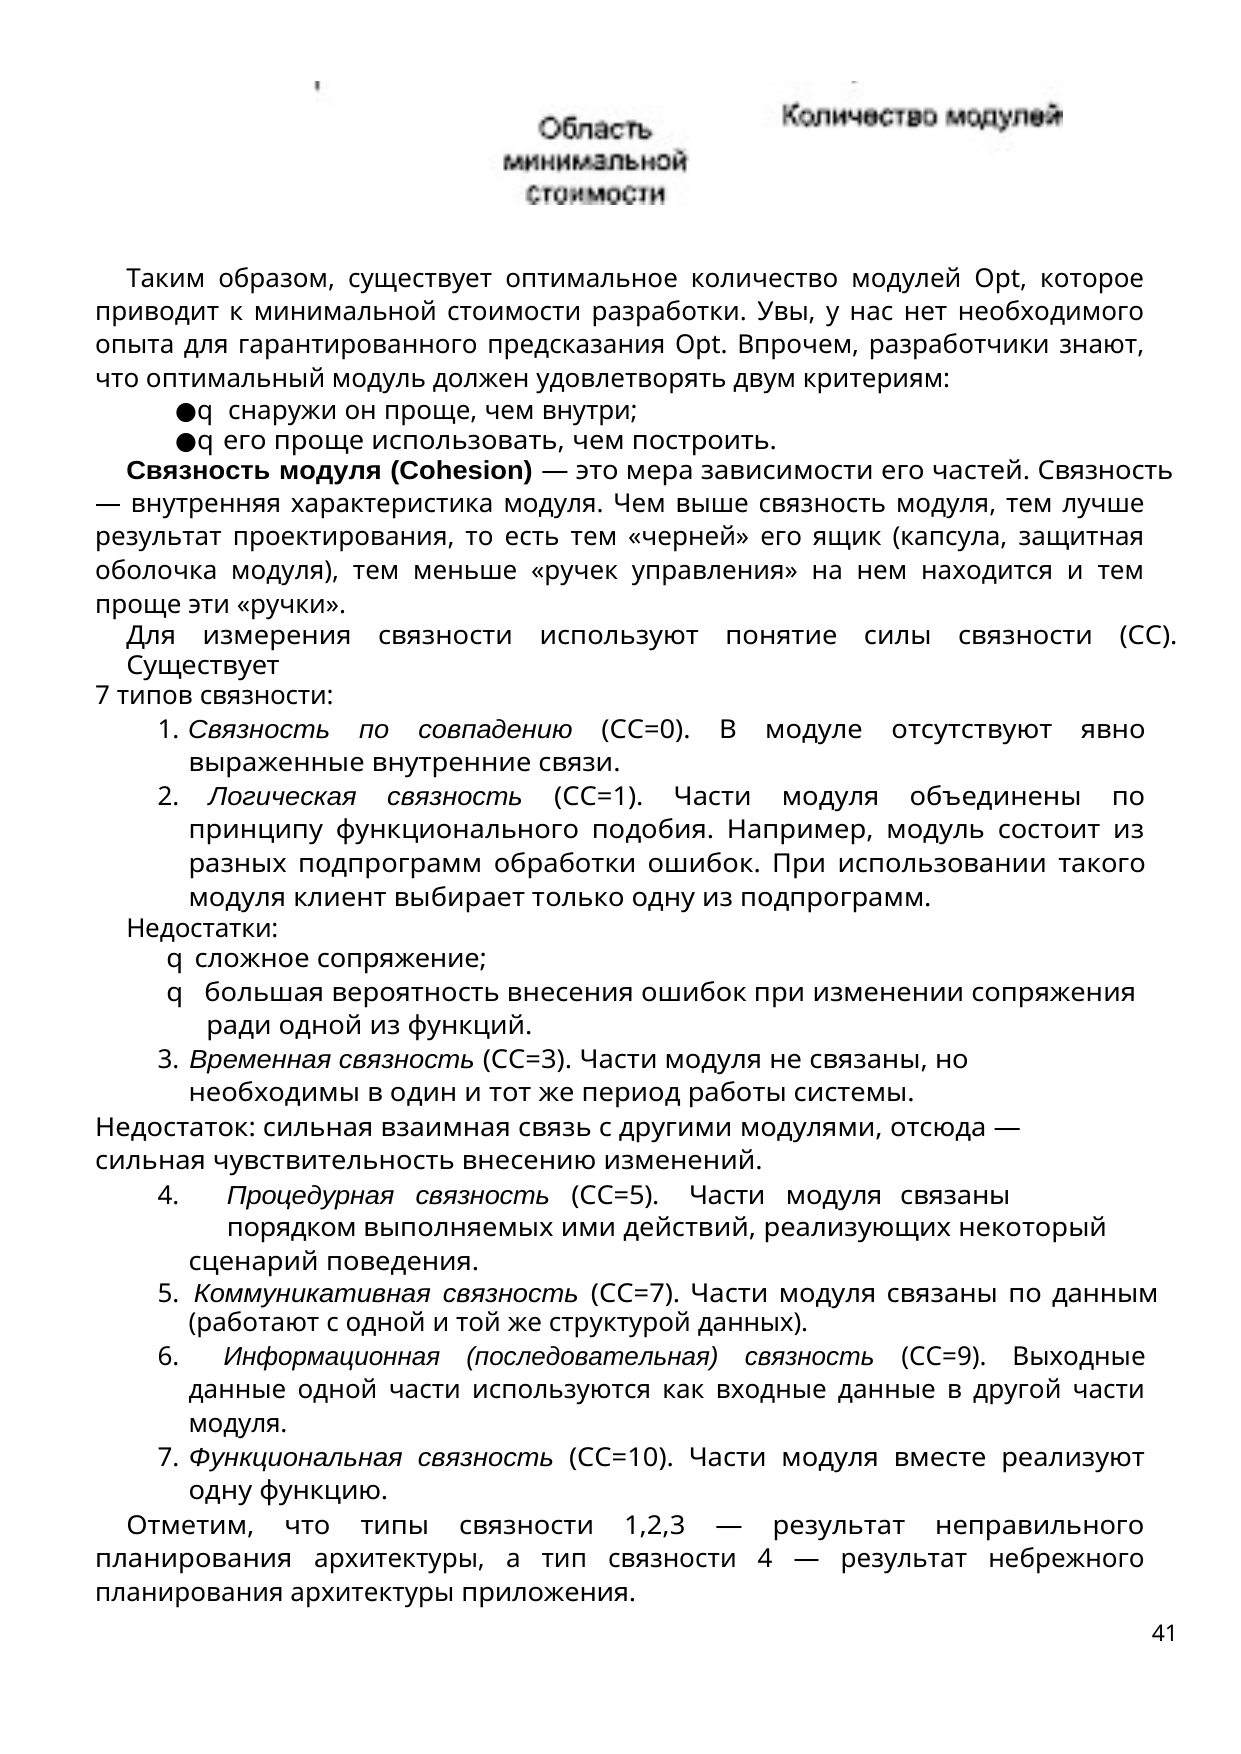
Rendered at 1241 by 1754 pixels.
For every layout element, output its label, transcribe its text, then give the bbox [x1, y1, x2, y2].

list Процедурная связность (СС=5). Части модуля связаны порядком выполняемых ими действий, реализующих некоторый сценарий поведения. [157, 1177, 1145, 1278]
text (работают с одной и той же структурой данных). [188, 1308, 1178, 1338]
text Недостатки: [126, 914, 1178, 944]
list Коммуникативная связность (СС=7). Части модуля связаны по данным [157, 1278, 1178, 1308]
list Функциональная связность (СС=10). Части модуля вместе реализуют одну функцию. [157, 1440, 1145, 1507]
list Временная связность (СС=3). Части модуля не связаны, но необходимы в один и тот же период работы системы. [157, 1042, 1146, 1109]
list q снаружи он проще, чем внутри; [175, 395, 1178, 425]
list Связность по совпадению (СС=0). В модуле отсутствуют явно выраженные внутренние связи. [157, 711, 1146, 779]
text q большая вероятность внесения ошибок при изменении сопряжения ради одной из функций. [166, 974, 1145, 1042]
text Таким образом, существует оптимальное количество модулей Opt, которое приводит к минимальной стоимости разработки. Увы, у нас нет необходимого опыта для гарантированного предсказания Opt. Впрочем, разработчики знают, что оптимальный модуль должен удовлетворять двум критериям: [95, 260, 1146, 395]
list Информационная (последовательная) связность (СС=9). Выходные данные одной части используются как входные данные в другой части модуля. [157, 1338, 1146, 1440]
text Для измерения связности используют понятие силы связности (СС). Существует [126, 621, 1178, 681]
text 7 типов связности: [95, 681, 1178, 711]
text q сложное сопряжение; [166, 944, 1178, 974]
text Отметим, что типы связности 1,2,3 — результат неправильного планирования архитектуры, а тип связности 4 — результат небрежного планирования архитектуры приложения. [95, 1507, 1146, 1609]
picture [314, 81, 1063, 205]
text — внутренняя характеристика модуля. Чем выше связность модуля, тем лучше результат проектирования, то есть тем «черней» его ящик (капсула, защитная оболочка модуля), тем меньше «ручек управления» на нем находится и тем проще эти «ручки». [95, 486, 1146, 621]
text Недостаток: сильная взаимная связь с другими модулями, отсюда — сильная чувствительность внесению изменений. [95, 1109, 1121, 1177]
text Связность модуля (Cohesion) — это мера зависимости его частей. Связность [126, 455, 1178, 485]
list Логическая связность (СС=1). Части модуля объединены по принципу функционального подобия. Например, модуль состоит из разных подпрограмм обработки ошибок. При использовании такого модуля клиент выбирает только одну из подпрограмм. [157, 779, 1146, 914]
list q его проще использовать, чем построить. [175, 425, 1178, 455]
